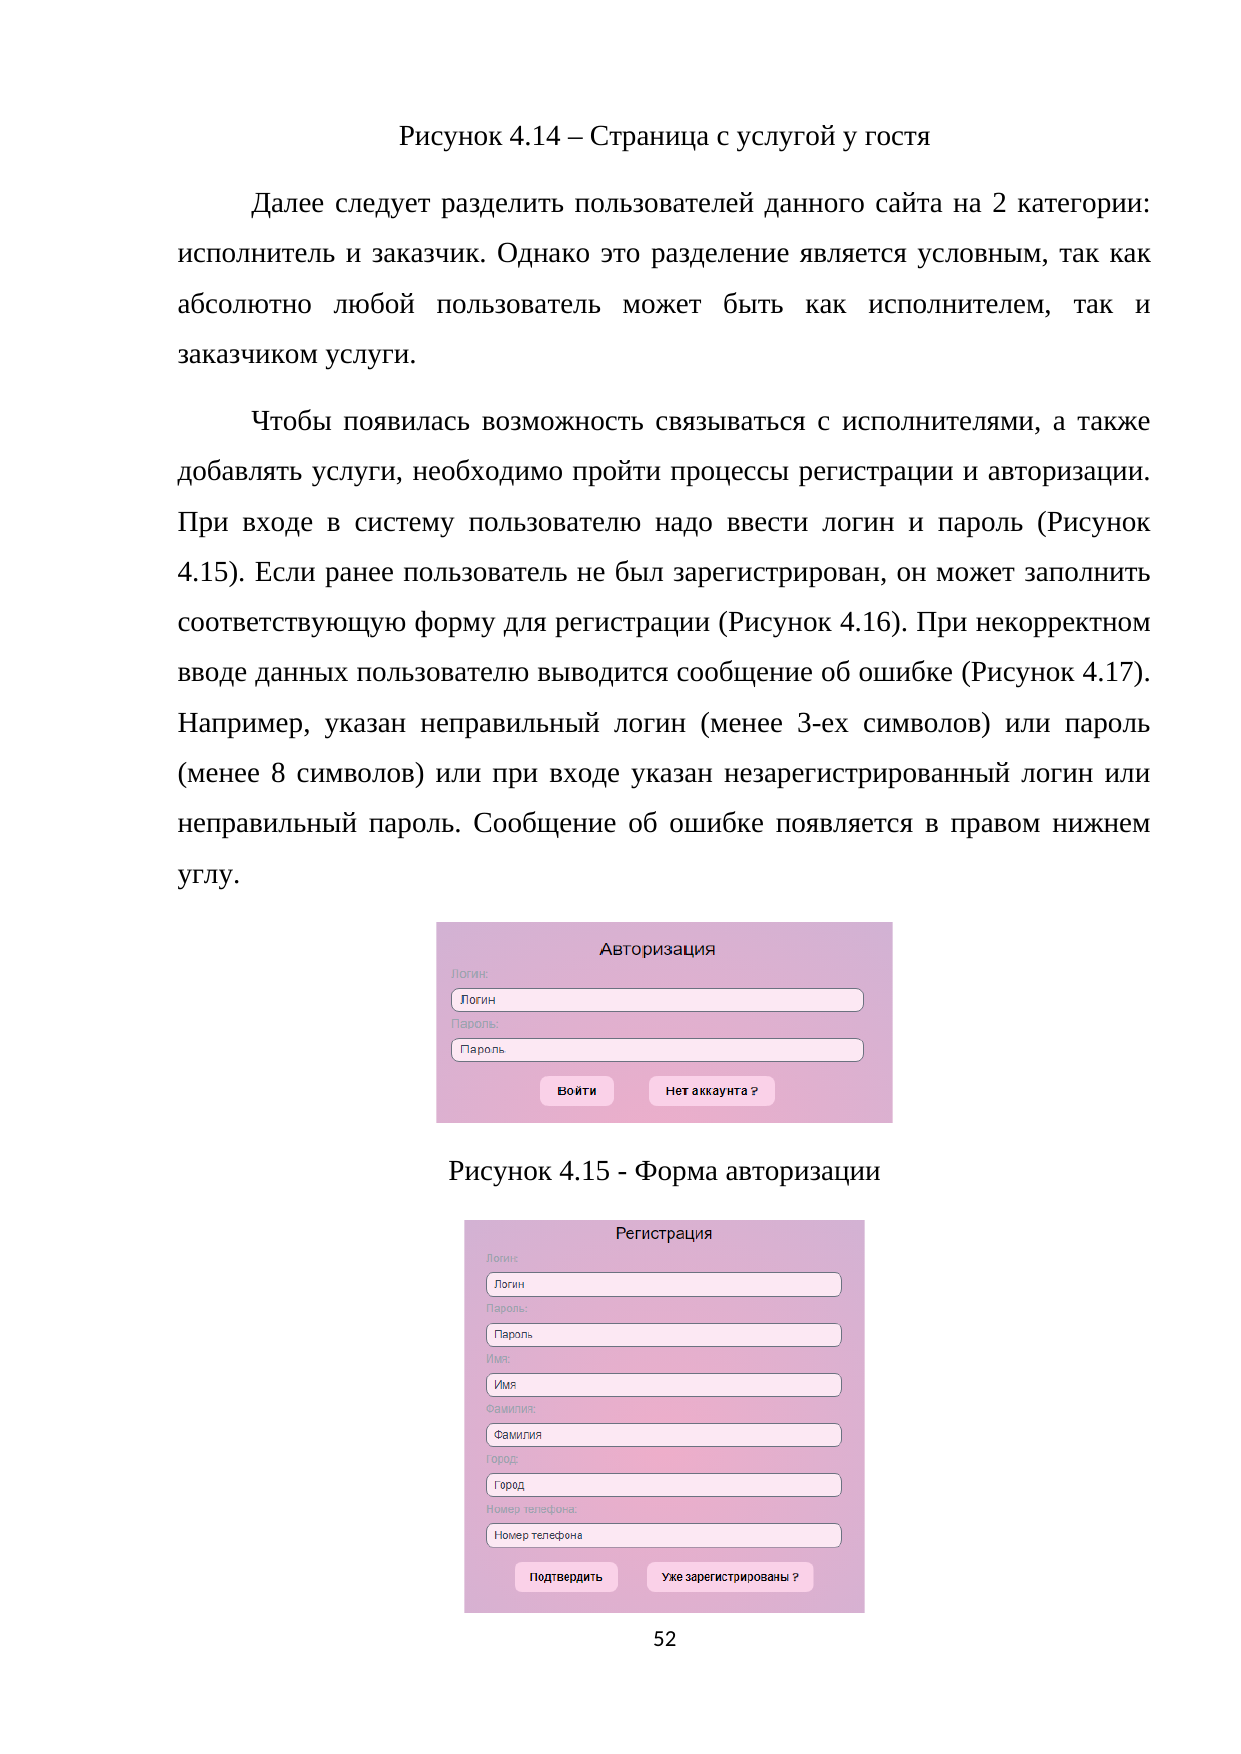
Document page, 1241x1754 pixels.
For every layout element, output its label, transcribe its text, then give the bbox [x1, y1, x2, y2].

picture [436, 922, 893, 1123]
picture [464, 1220, 865, 1613]
text Чтобы появилась возможность связываться с исполнителями, а также добавлять услуги, необходимо пройти процессы регистрации и авторизации. При входе в систему пользователю надо ввести логин и пароль (Рисунок 4.15). Если ранее пользователь не был зарегистрирован, он может заполнить соответствующую форму для регистрации (Рисунок 4.16). При некорректном вводе данных пользователю выводится сообщение об ошибке (Рисунок 4.17). Например, указан неправильный логин (менее 3-ех символов) или пароль (менее 8 символов) или при входе указан незарегистрированный логин или неправильный пароль. Сообщение об ошибке появляется в правом нижнем углу. [177, 403, 1152, 889]
text Далее следует разделить пользователей данного сайта на 2 категории: исполнитель и заказчик. Однако это разделение является условным, так как абсолютно любой пользователь может быть как исполнителем, так и заказчиком услуги. [177, 185, 1152, 369]
text Рисунок 4.14 – Страница с услугой у гостя [177, 118, 1152, 152]
text Рисунок 4.15 - Форма авторизации [177, 1153, 1152, 1187]
